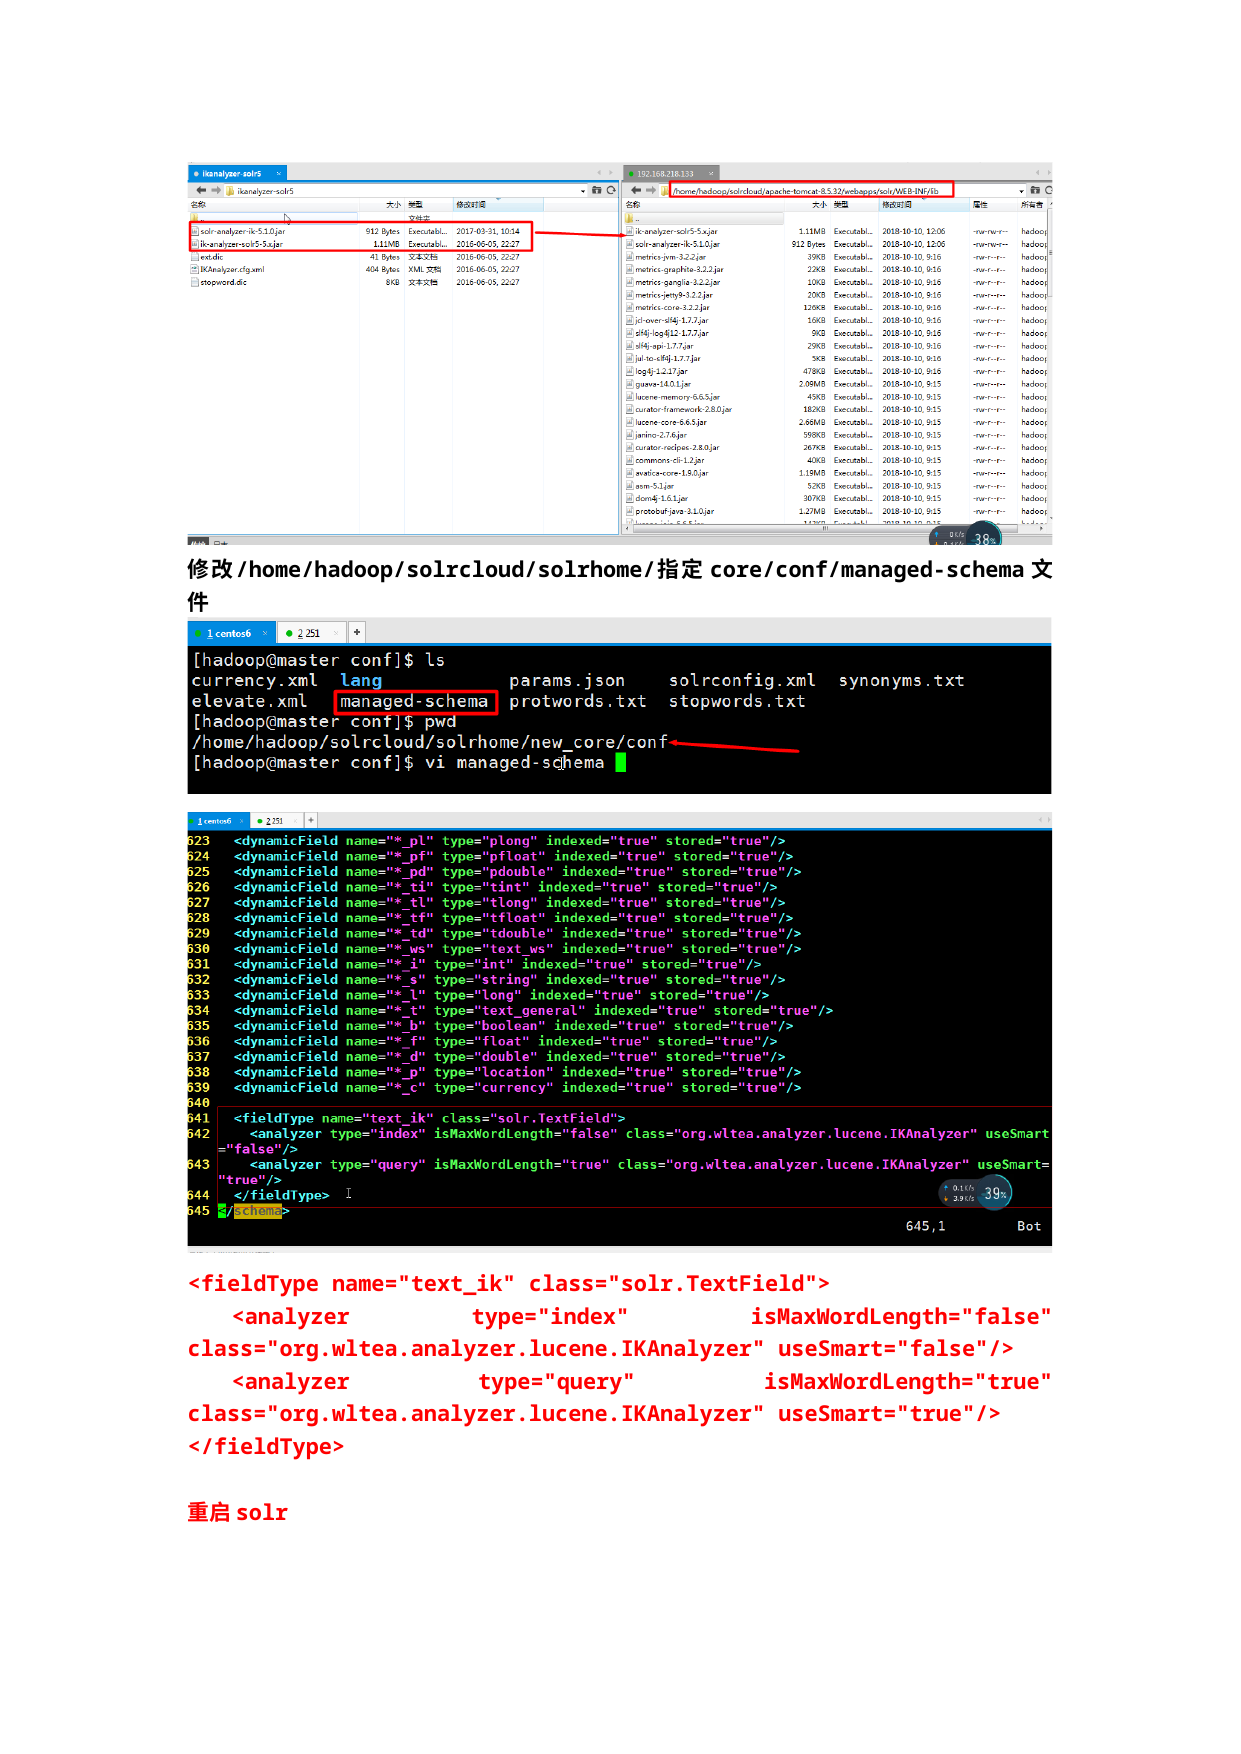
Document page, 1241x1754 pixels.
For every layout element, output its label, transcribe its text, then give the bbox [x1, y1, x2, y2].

text <fieldType name="text_ik" class="solr.TextField"> [187, 1267, 1053, 1299]
text <analyzer type="query" isMaxWordLength="true" class="org.wltea.analyzer.lucene.IKAnalyzer" useSmart="true"/> [187, 1364, 1053, 1429]
picture [187, 162, 1053, 545]
text </fieldType> [187, 1429, 1053, 1462]
text 重启solr [187, 1494, 1053, 1527]
text <analyzer type="index" isMaxWordLength="false" class="org.wltea.analyzer.lucene.IKAnalyzer" useSmart="false"/> [187, 1299, 1053, 1364]
text 修改/home/hadoop/solrcloud/solrhome/指定core/conf/managed-schema文件 [187, 552, 1053, 617]
picture [187, 812, 1053, 1253]
picture [187, 617, 1052, 794]
